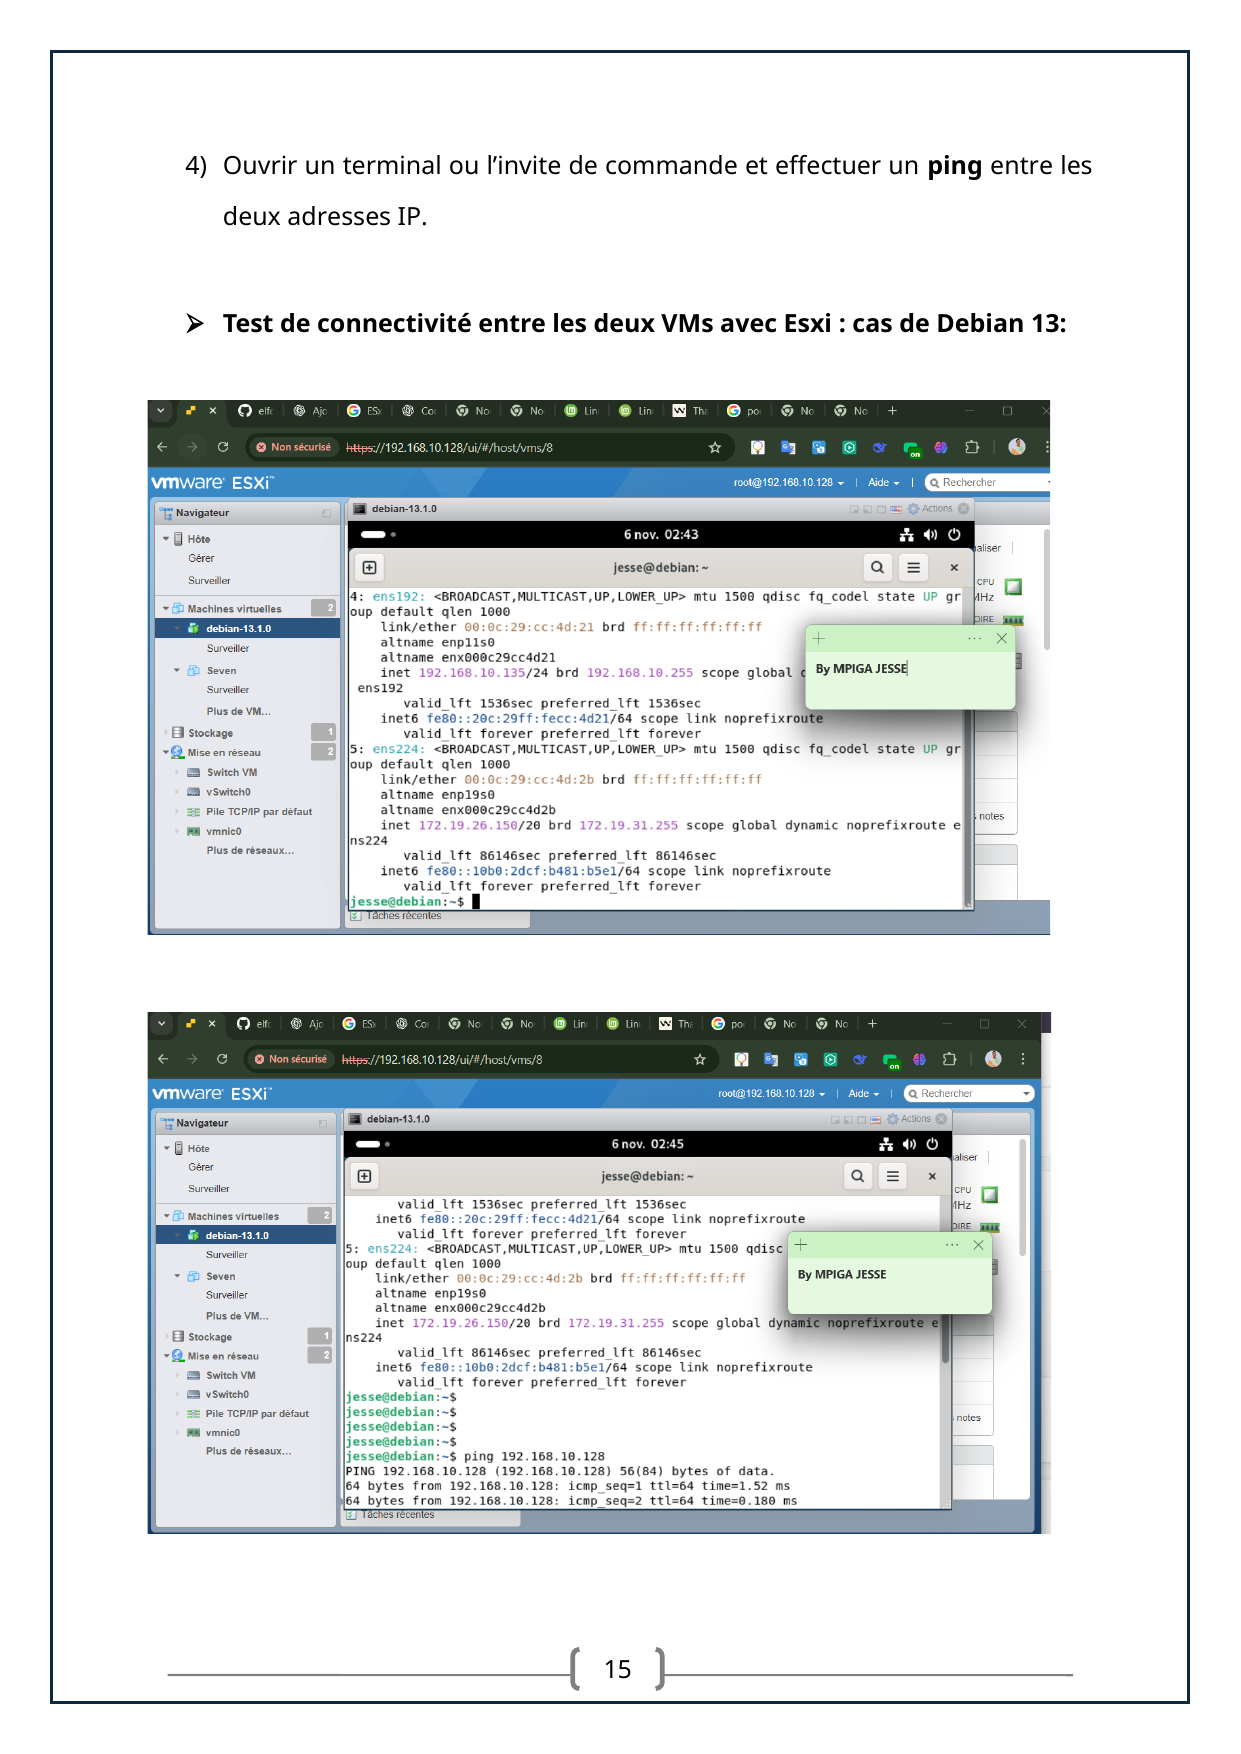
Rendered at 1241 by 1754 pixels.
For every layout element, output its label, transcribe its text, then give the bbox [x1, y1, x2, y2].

list Test de connectivité entre les deux VMs avec Esxi : cas de Debian 13: [185, 306, 1093, 339]
picture [147, 1012, 1052, 1534]
list Ouvrir un terminal ou l’invite de commande et effectuer un ping entre les deux adresses IP. [185, 148, 1093, 233]
picture [147, 400, 1050, 935]
